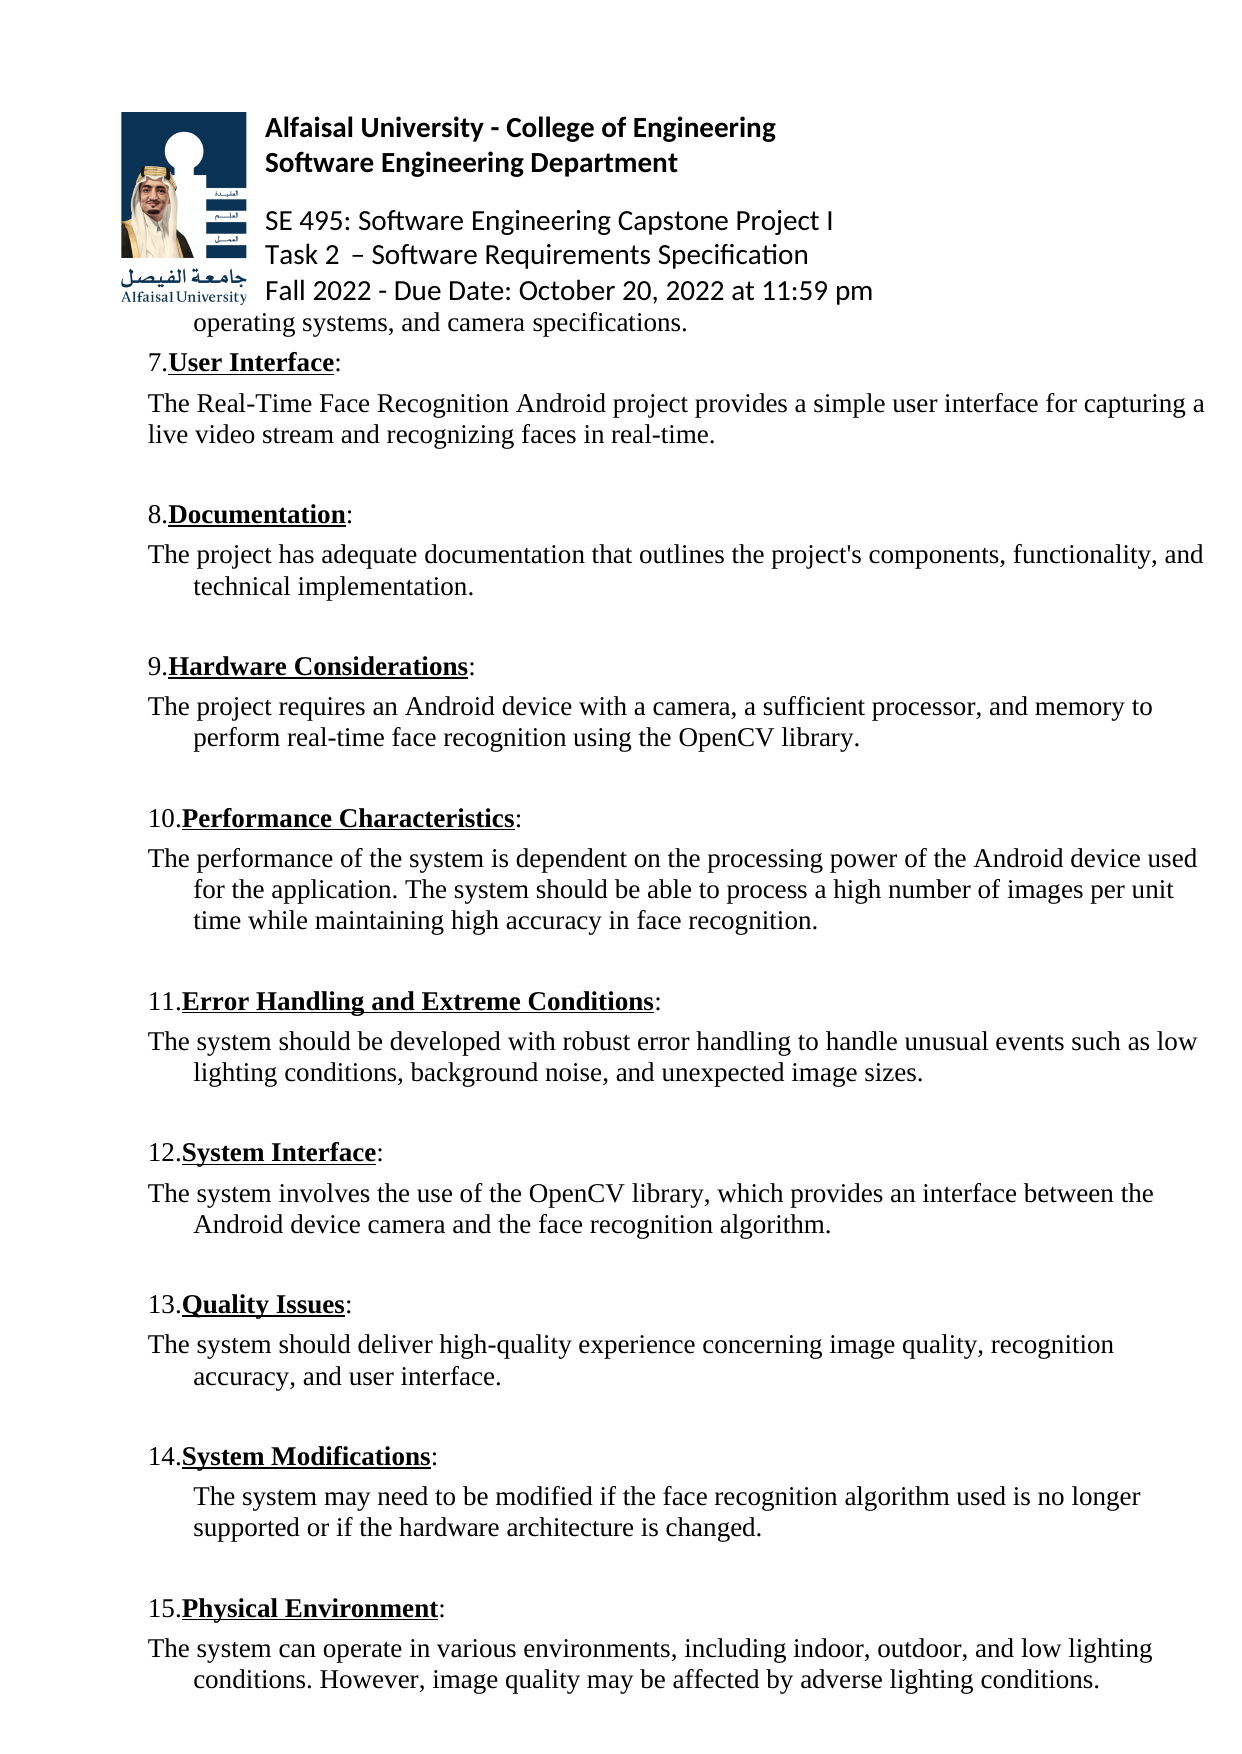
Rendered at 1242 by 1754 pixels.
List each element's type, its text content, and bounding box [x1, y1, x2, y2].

subtitle The performance of the system is dependent on the processing power of the Android device used for the application. The system should be able to process a high number of images per unit time while maintaining high accuracy in face recognition. [148, 842, 1212, 935]
subtitle 9.Hardware Considerations: [148, 650, 1212, 681]
subtitle 10.Performance Characteristics: [148, 802, 1212, 833]
subtitle The system involves the use of the OpenCV library, which provides an interface between the Android device camera and the face recognition algorithm. [148, 1177, 1212, 1239]
subtitle 6. Compatibility - The application should be compatible with multiple Android devices, operating systems, and camera specifications. [193, 306, 1212, 337]
subtitle 12.System Interface: [148, 1136, 1212, 1168]
subtitle 8.Documentation: [148, 498, 1212, 529]
subtitle The project requires an Android device with a camera, a sufficient processor, and memory to perform real-time face recognition using the OpenCV library. [148, 690, 1212, 752]
subtitle The project has adequate documentation that outlines the project's components, functionality, and technical implementation. [148, 538, 1212, 601]
subtitle The system should deliver high-quality experience concerning image quality, recognition accuracy, and user interface. [148, 1328, 1212, 1391]
picture [121, 112, 247, 305]
subtitle The system should be developed with robust error handling to handle unusual events such as low lighting conditions, background noise, and unexpected image sizes. [148, 1025, 1212, 1087]
subtitle 7.User Interface: [148, 346, 1212, 378]
subtitle The system can operate in various environments, including indoor, outdoor, and low lighting conditions. However, image quality may be affected by adverse lighting conditions. [148, 1632, 1212, 1694]
subtitle 15.Physical Environment: [148, 1592, 1212, 1623]
subtitle 11.Error Handling and Extreme Conditions: [148, 985, 1212, 1016]
subtitle 13.Quality Issues: [148, 1288, 1212, 1319]
subtitle 14.System Modifications: [148, 1440, 1212, 1471]
subtitle The system may need to be modified if the face recognition algorithm used is no longer supported or if the hardware architecture is changed. [193, 1480, 1212, 1542]
subtitle The Real-Time Face Recognition Android project provides a simple user interface for capturing a live video stream and recognizing faces in real-time. [148, 387, 1212, 449]
